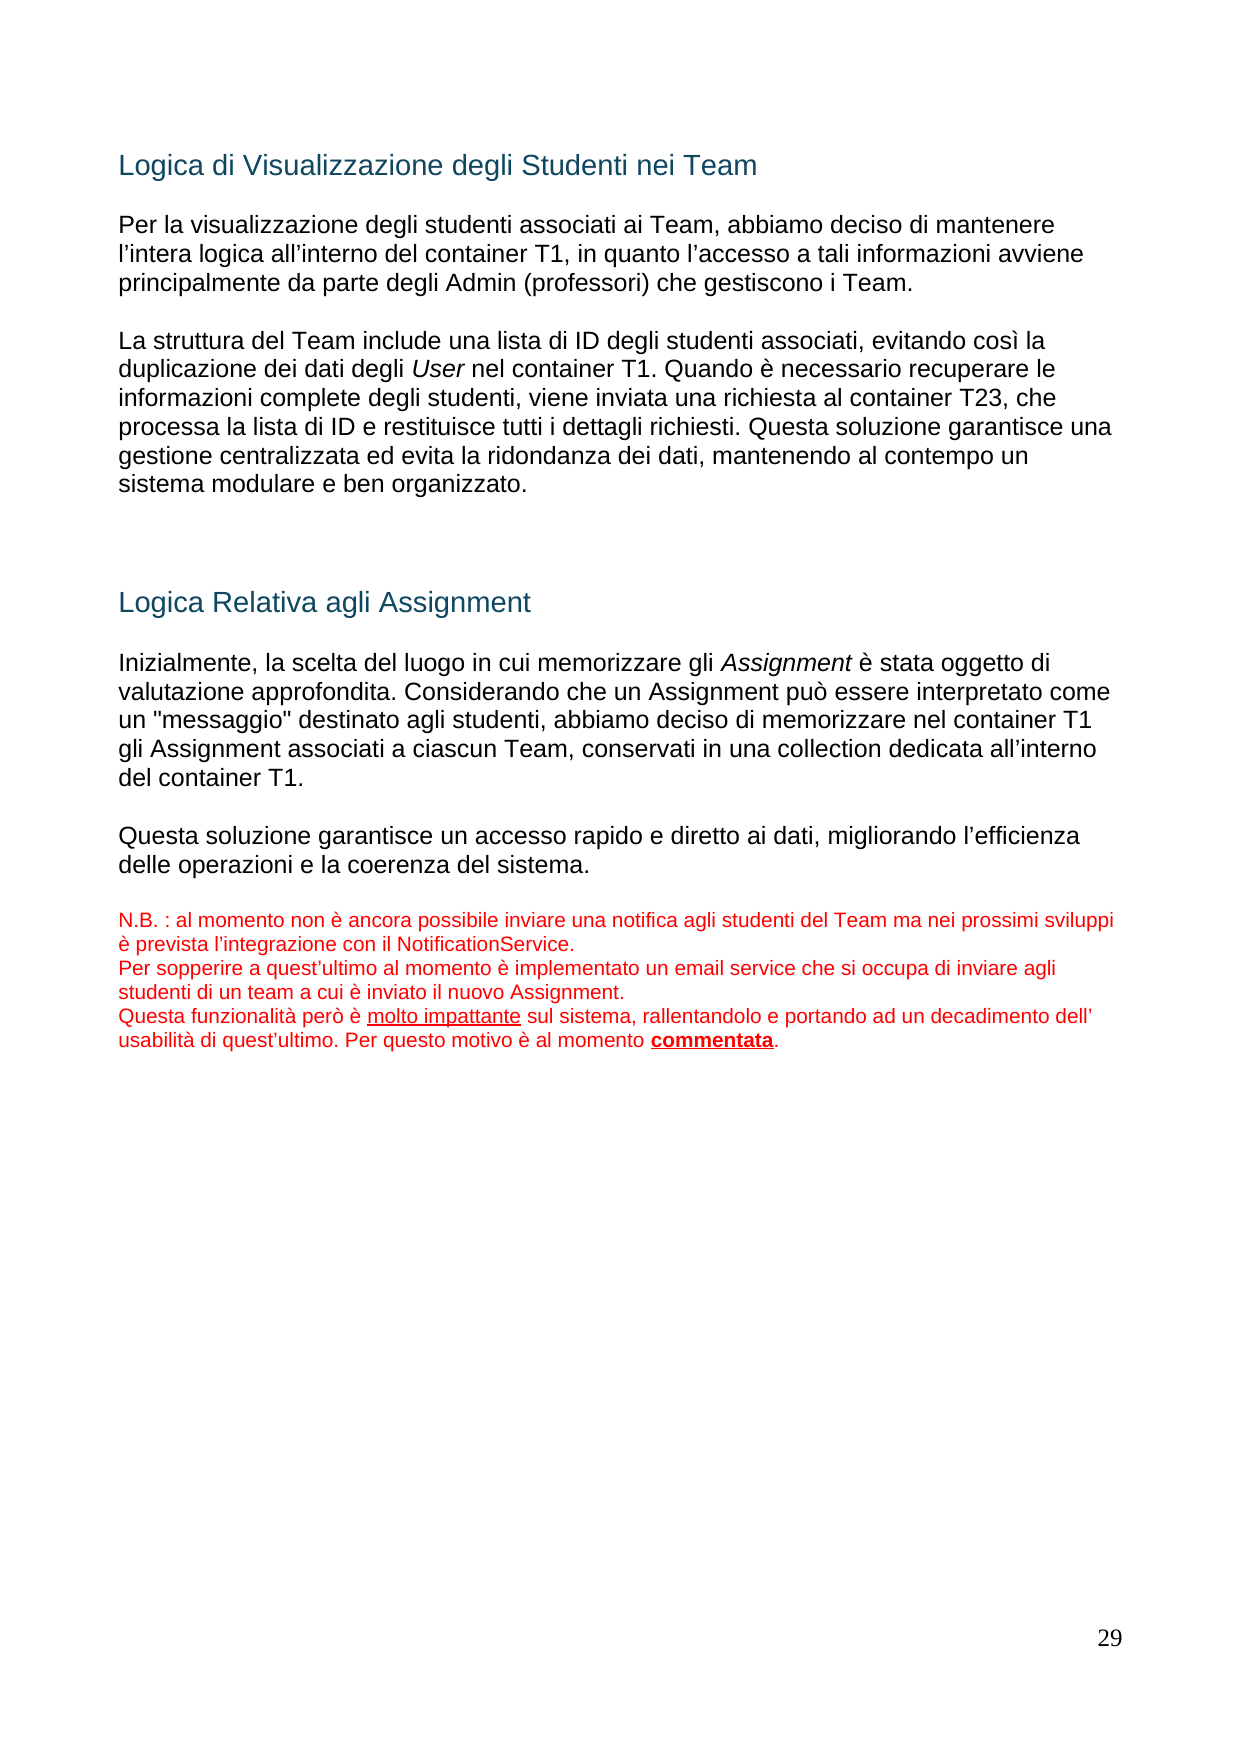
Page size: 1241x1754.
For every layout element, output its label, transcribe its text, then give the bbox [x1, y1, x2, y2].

subtitle Logica Relativa agli Assignment [118, 585, 1122, 619]
subtitle Logica di Visualizzazione degli Studenti nei Team [118, 148, 1122, 181]
text Questa soluzione garantisce un accesso rapido e diretto ai dati, migliorando l’efficienza delle operazioni e la coerenza del sistema. [118, 821, 1122, 878]
text N.B. : al momento non è ancora possibile inviare una notifica agli studenti del Team ma nei prossimi sviluppi è prevista l’integrazione con il NotificationService. [118, 908, 1122, 956]
text Per la visualizzazione degli studenti associati ai Team, abbiamo deciso di mantenere l’intera logica all’interno del container T1, in quanto l’accesso a tali informazioni avviene principalmente da parte degli Admin (professori) che gestiscono i Team. [118, 210, 1122, 297]
text Inizialmente, la scelta del luogo in cui memorizzare gli Assignment è stata oggetto di valutazione approfondita. Considerando che un Assignment può essere interpretato come un "messaggio" destinato agli studenti, abbiamo deciso di memorizzare nel container T1 gli Assignment associati a ciascun Team, conservati in una collection dedicata all’interno del container T1. [118, 648, 1122, 792]
text La struttura del Team include una lista di ID degli studenti associati, evitando così la duplicazione dei dati degli User nel container T1. Quando è necessario recuperare le informazioni complete degli studenti, viene inviata una richiesta al container T23, che processa la lista di ID e restituisce tutti i dettagli richiesti. Questa soluzione garantisce una gestione centralizzata ed evita la ridondanza dei dati, mantenendo al contempo un sistema modulare e ben organizzato. [118, 326, 1122, 498]
text Per sopperire a quest’ultimo al momento è implementato un email service che si occupa di inviare agli studenti di un team a cui è inviato il nuovo Assignment. Questa funzionalità però è molto impattante sul sistema, rallentandolo e portando ad un decadimento dell’ usabilità di quest’ultimo. Per questo motivo è al momento commentata. [118, 956, 1122, 1051]
